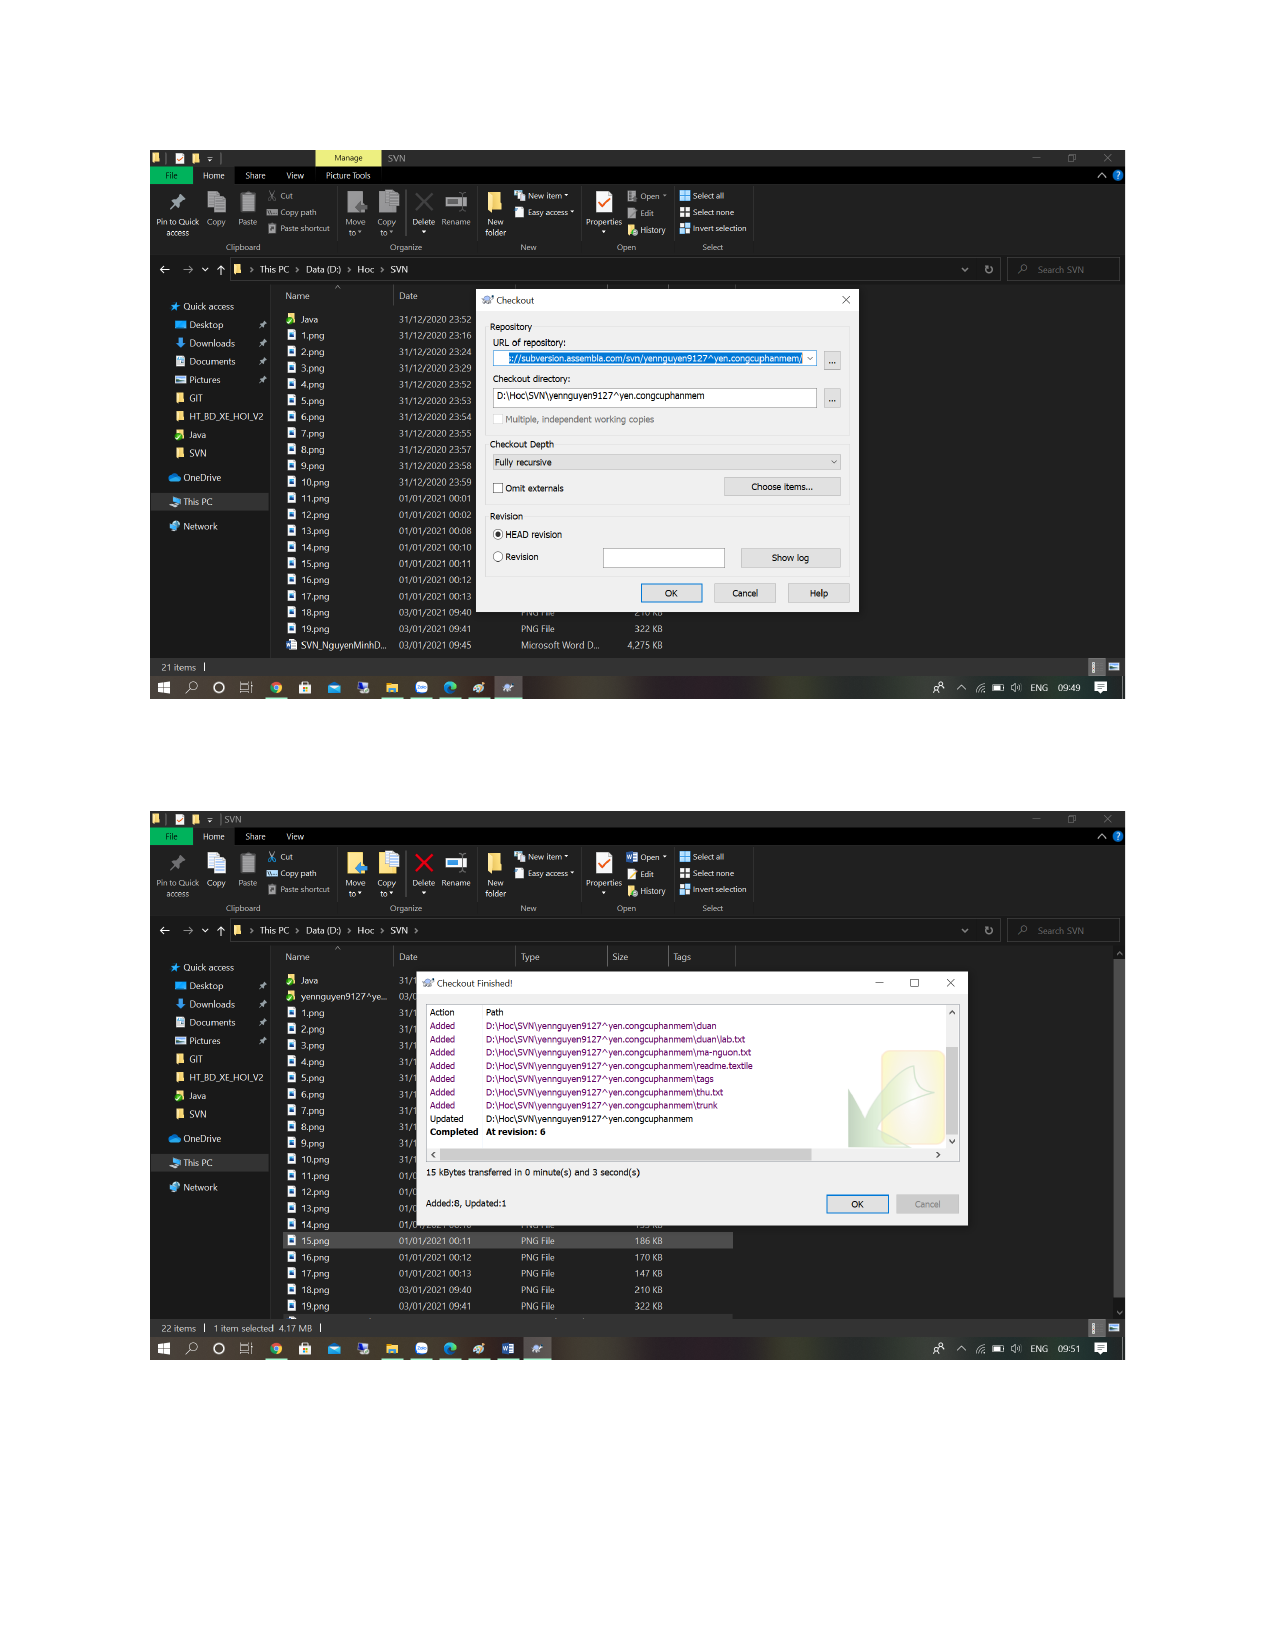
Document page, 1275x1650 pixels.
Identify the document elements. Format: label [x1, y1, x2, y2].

picture [150, 811, 1125, 1360]
picture [150, 150, 1125, 699]
